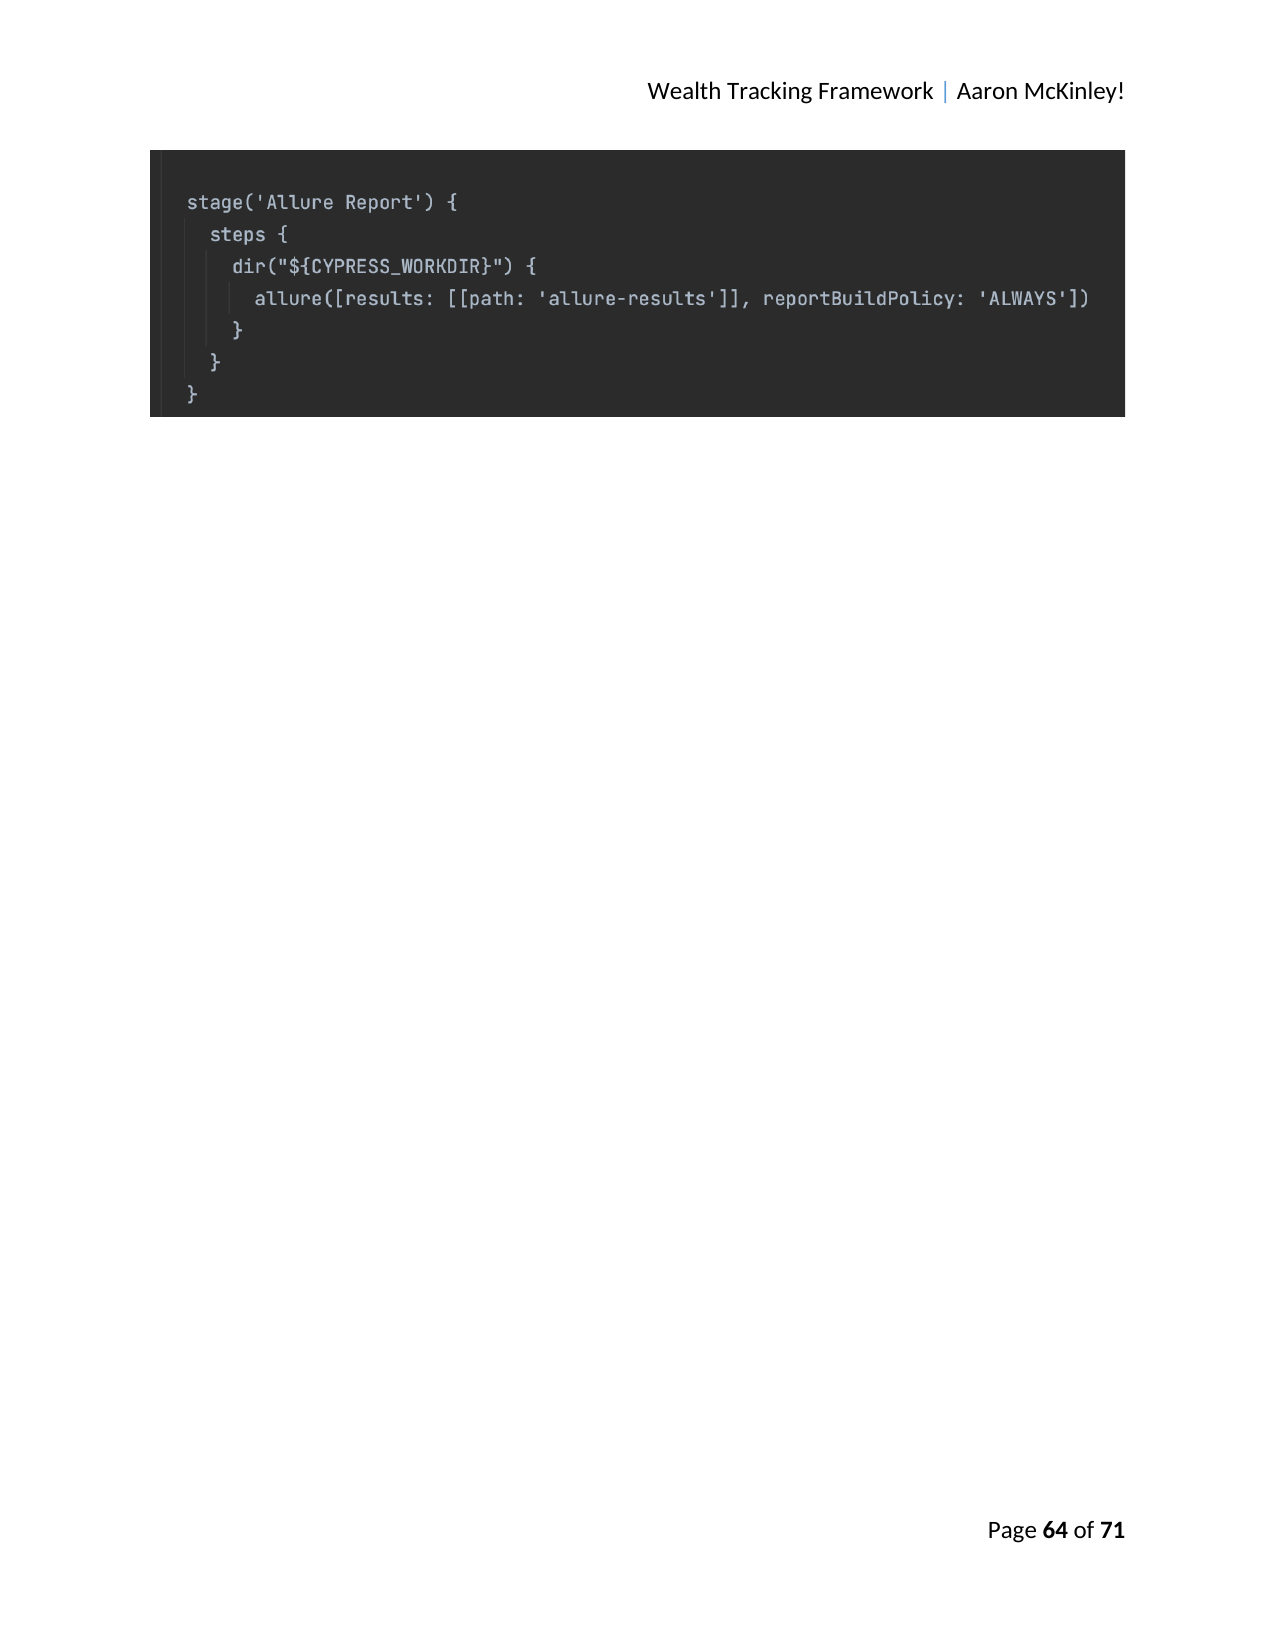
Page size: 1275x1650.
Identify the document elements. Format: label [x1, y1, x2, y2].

picture [150, 150, 1125, 417]
